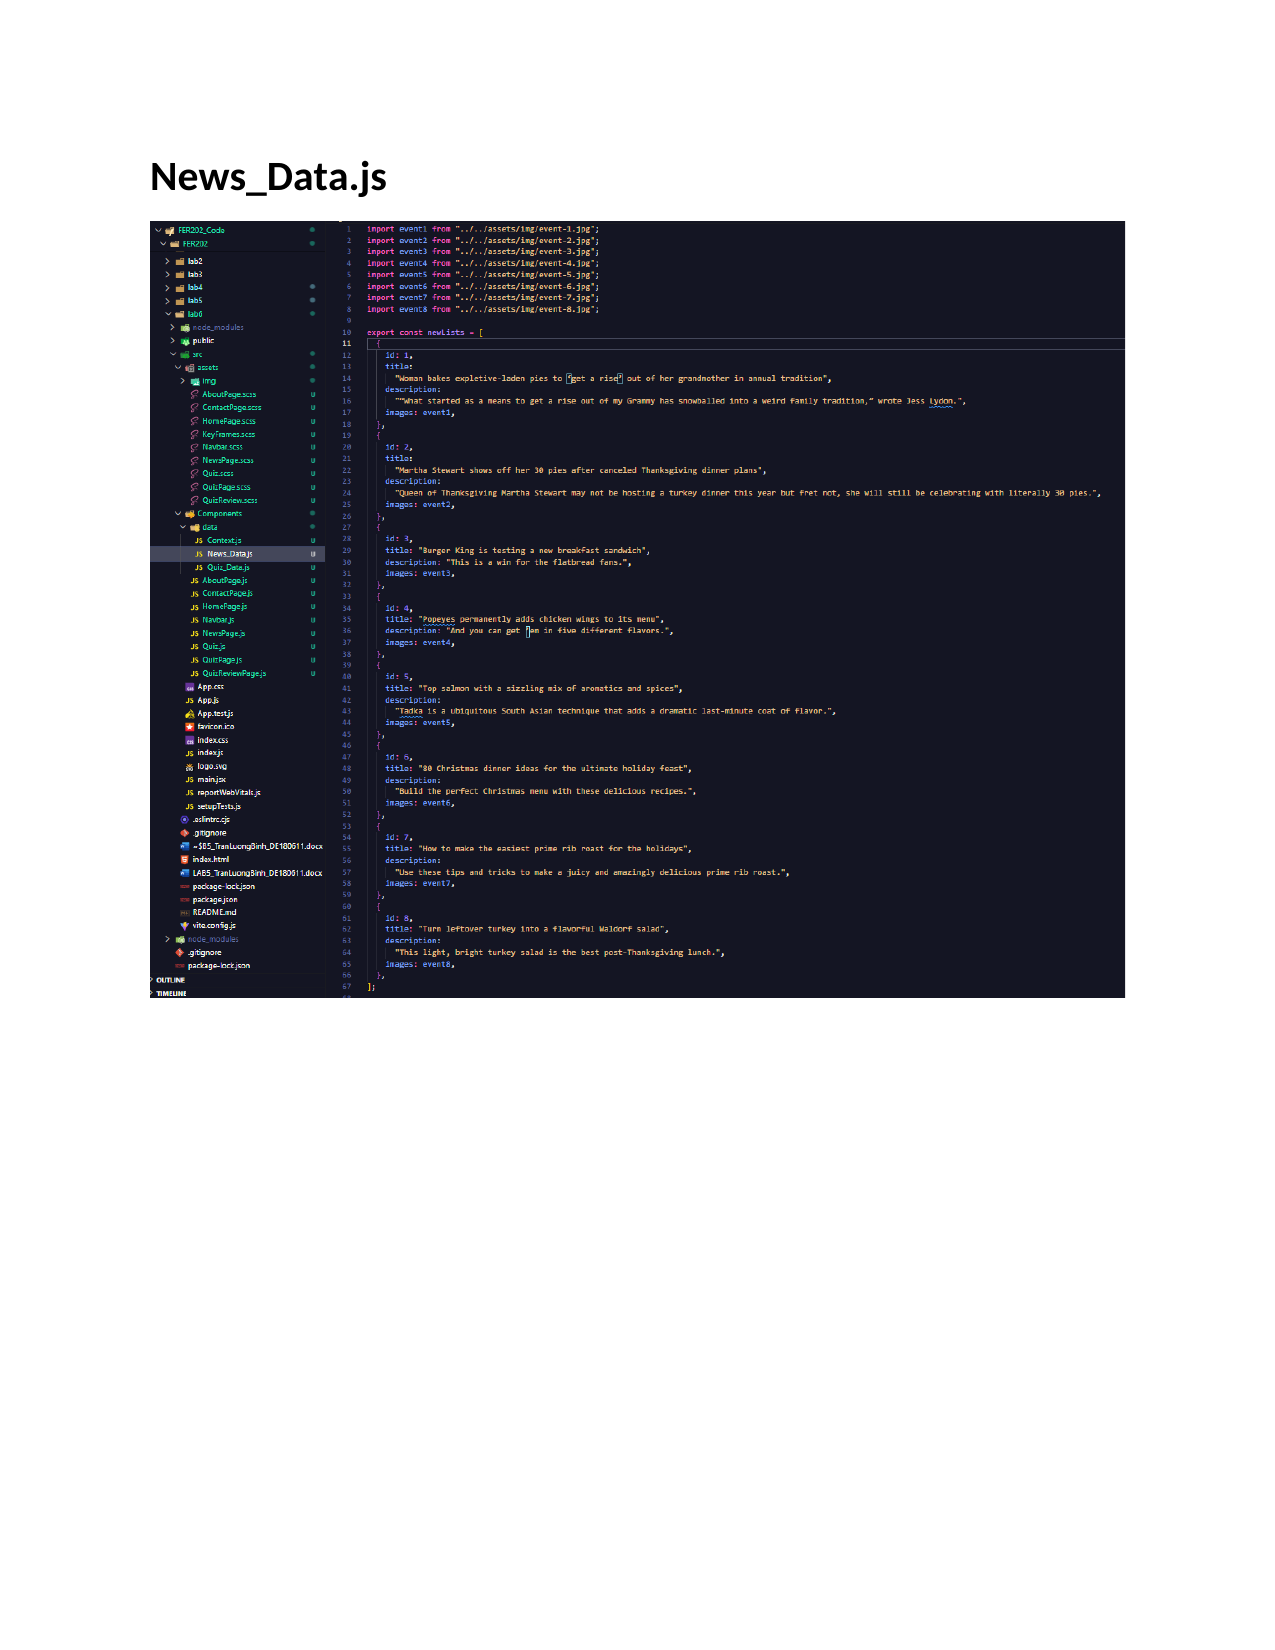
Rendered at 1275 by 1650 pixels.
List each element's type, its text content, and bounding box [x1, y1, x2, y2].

picture [150, 221, 1125, 998]
text News_Data.js [150, 150, 1125, 201]
